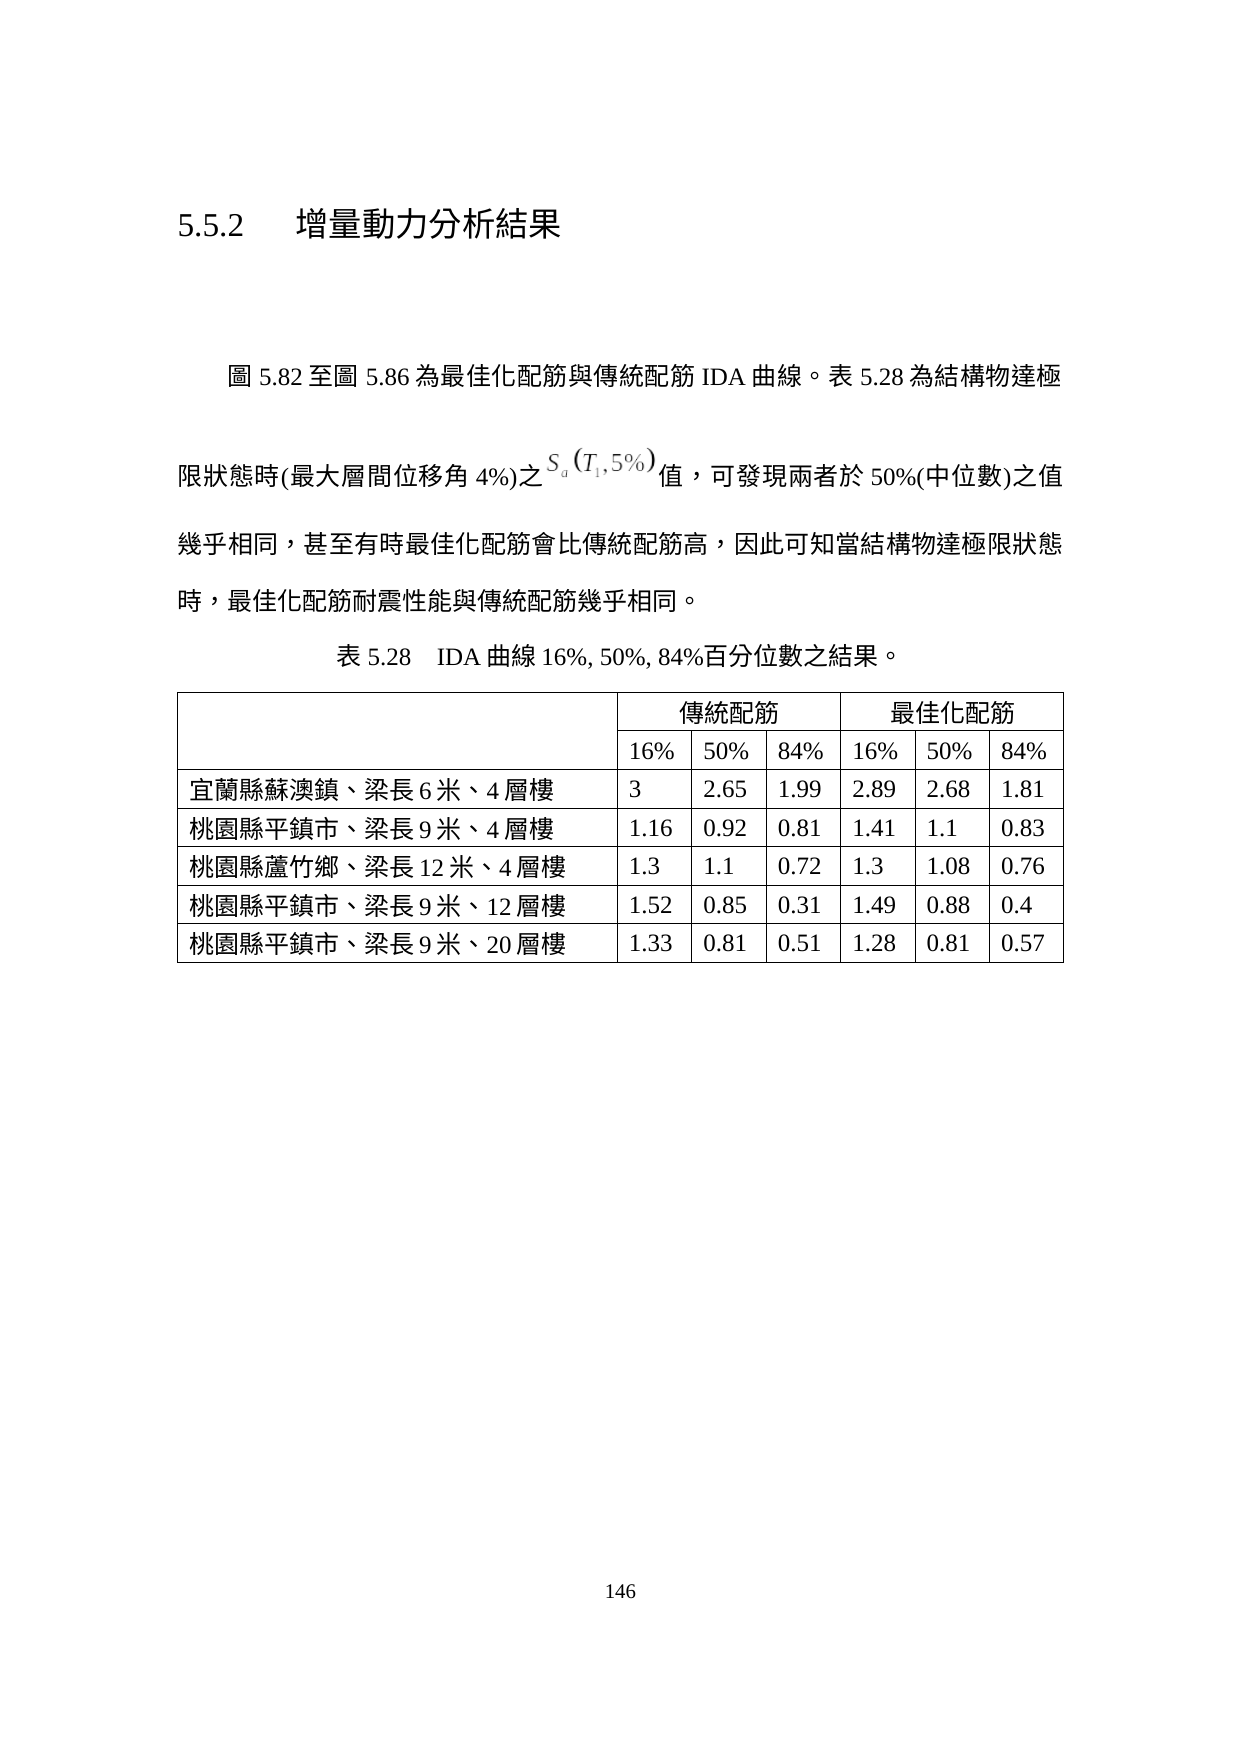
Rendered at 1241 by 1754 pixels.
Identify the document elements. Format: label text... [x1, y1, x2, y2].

table_cell 宜蘭縣蘇澳鎮、梁長6米、4層樓 [178, 770, 617, 807]
table_cell 1.1 [692, 847, 766, 884]
table_cell 1.81 [990, 770, 1063, 807]
table_cell 0.31 [767, 886, 840, 923]
table_cell 1.3 [618, 847, 691, 884]
table_cell 0.81 [767, 809, 840, 846]
table_cell 1.16 [618, 809, 691, 846]
table_cell 1.49 [841, 886, 915, 923]
table_cell 84% [767, 731, 840, 769]
table_cell 0.92 [692, 809, 766, 846]
table_cell 1.28 [841, 924, 915, 962]
table_cell 0.76 [990, 847, 1063, 884]
table_cell 50% [692, 731, 766, 769]
table_cell 2.89 [841, 770, 915, 807]
table_cell 1.1 [916, 809, 989, 846]
table_cell 1.41 [841, 809, 915, 846]
table_cell 0.72 [767, 847, 840, 884]
table_cell 2.65 [692, 770, 766, 807]
table_cell 0.88 [916, 886, 989, 923]
table_header 傳統配筋 [618, 693, 840, 730]
table_header [178, 693, 617, 769]
table_cell 0.81 [692, 924, 766, 962]
table_cell 16% [841, 731, 915, 769]
table_cell 0.83 [990, 809, 1063, 846]
table_cell 2.68 [916, 770, 989, 807]
table_cell 桃園縣蘆竹鄉、梁長12米、4層樓 [178, 847, 617, 884]
table_cell 84% [990, 731, 1063, 769]
table_cell 0.4 [990, 886, 1063, 923]
table_cell 50% [916, 731, 989, 769]
table_cell 0.51 [767, 924, 840, 962]
table_cell 桃園縣平鎮市、梁長9米、12層樓 [178, 886, 617, 923]
table_cell 0.85 [692, 886, 766, 923]
table_cell 16% [618, 731, 691, 769]
table_header 最佳化配筋 [841, 693, 1063, 730]
table_cell 0.81 [916, 924, 989, 962]
table_cell 1.3 [841, 847, 915, 884]
table_cell 桃園縣平鎮市、梁長9米、4層樓 [178, 809, 617, 846]
table_cell 桃園縣平鎮市、梁長9米、20層樓 [178, 924, 617, 962]
subtitle 增量動力分析結果 [177, 184, 1063, 259]
table_cell 1.52 [618, 886, 691, 923]
table_cell 0.57 [990, 924, 1063, 962]
table_cell 3 [618, 770, 691, 807]
table_cell 1.08 [916, 847, 989, 884]
table_cell 1.99 [767, 770, 840, 807]
table_cell 1.33 [618, 924, 691, 962]
